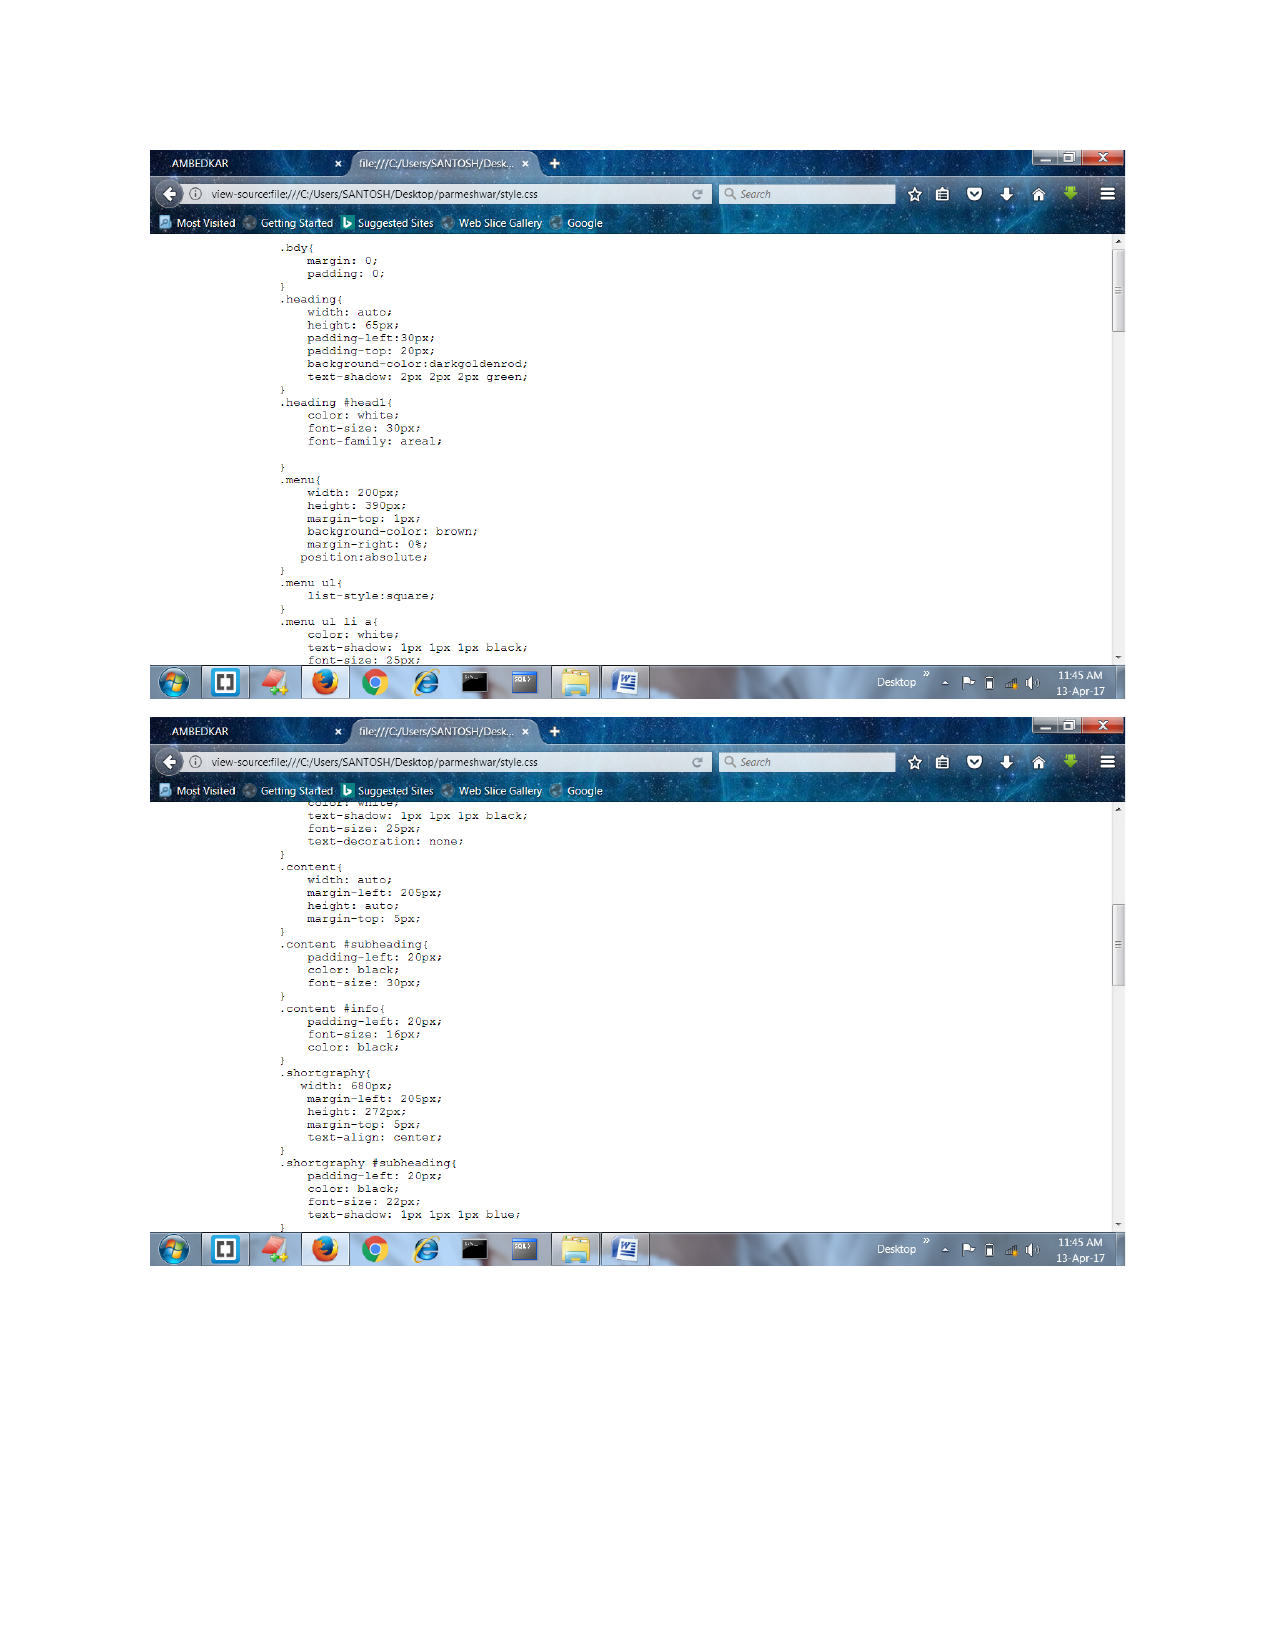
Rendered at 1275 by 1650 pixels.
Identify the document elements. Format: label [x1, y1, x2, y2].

picture [150, 150, 1125, 699]
picture [150, 717, 1125, 1266]
